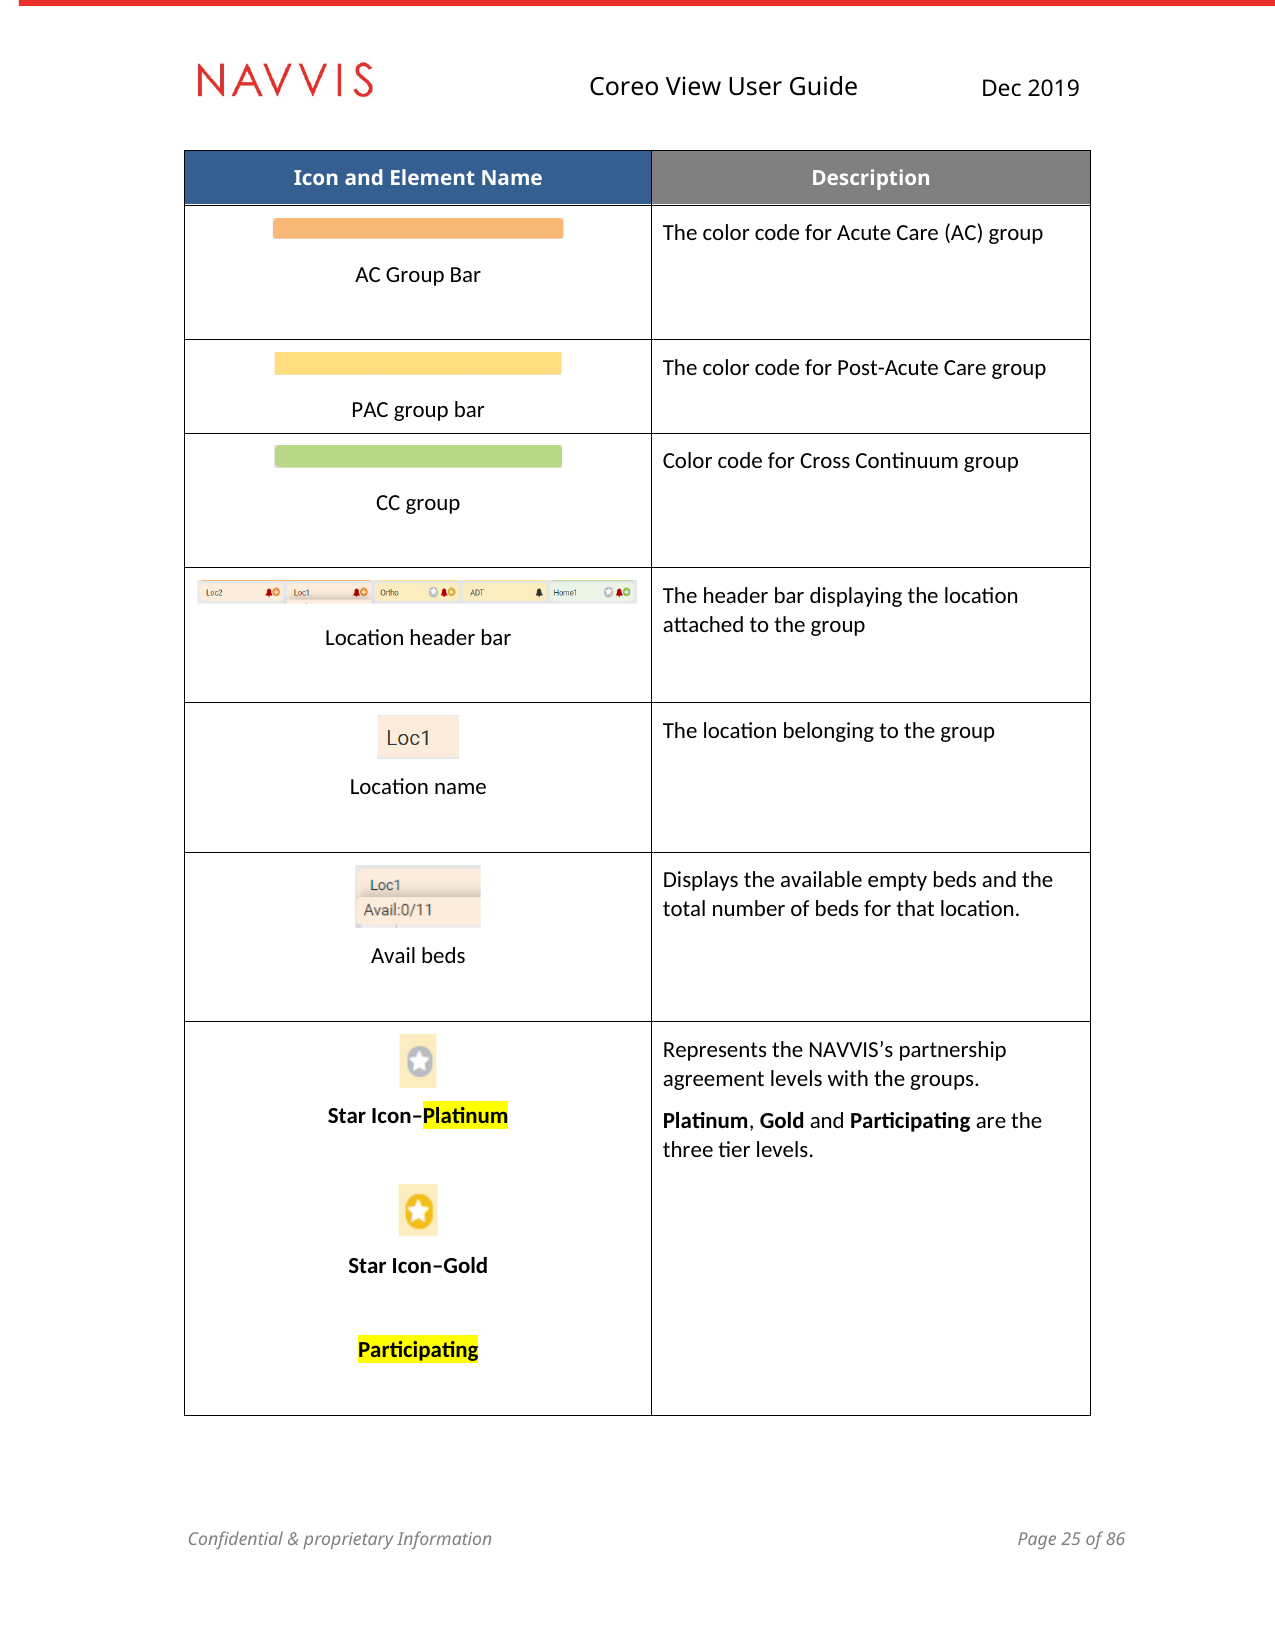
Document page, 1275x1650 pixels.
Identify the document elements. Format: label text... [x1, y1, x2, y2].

table_cell PAC group bar [185, 340, 651, 432]
table_cell The header bar displaying the location attached to the group [652, 568, 1090, 702]
table_cell CC group [185, 434, 651, 567]
table_header Description [652, 151, 1090, 204]
picture [377, 715, 459, 759]
picture [274, 352, 562, 375]
table_cell AC Group Bar [185, 206, 651, 339]
table_cell Avail beds [185, 853, 651, 1021]
table_cell The color code for Acute Care (AC) group [652, 206, 1090, 339]
picture [187, 55, 383, 104]
table_cell The color code for Post-Acute Care group [652, 340, 1090, 432]
picture [399, 1034, 437, 1088]
picture [197, 580, 639, 605]
table_cell Star Icon–Platinum Star Icon–Gold Participating [185, 1022, 651, 1414]
table_cell Location header bar [185, 568, 651, 702]
table_cell The location belonging to the group [652, 703, 1090, 852]
table_cell Location name [185, 703, 651, 852]
picture [355, 865, 481, 928]
table_header Icon and Element Name [185, 151, 651, 204]
table_cell Color code for Cross Continuum group [652, 434, 1090, 567]
table_cell Displays the available empty beds and the total number of beds for that location. [652, 853, 1090, 1021]
picture [274, 445, 562, 468]
table_cell Represents the NAVVIS’s partnership agreement levels with the groups. Platinum, Gold and Participating are the three tier levels. [652, 1022, 1090, 1414]
picture [398, 1184, 438, 1238]
picture [272, 218, 564, 239]
